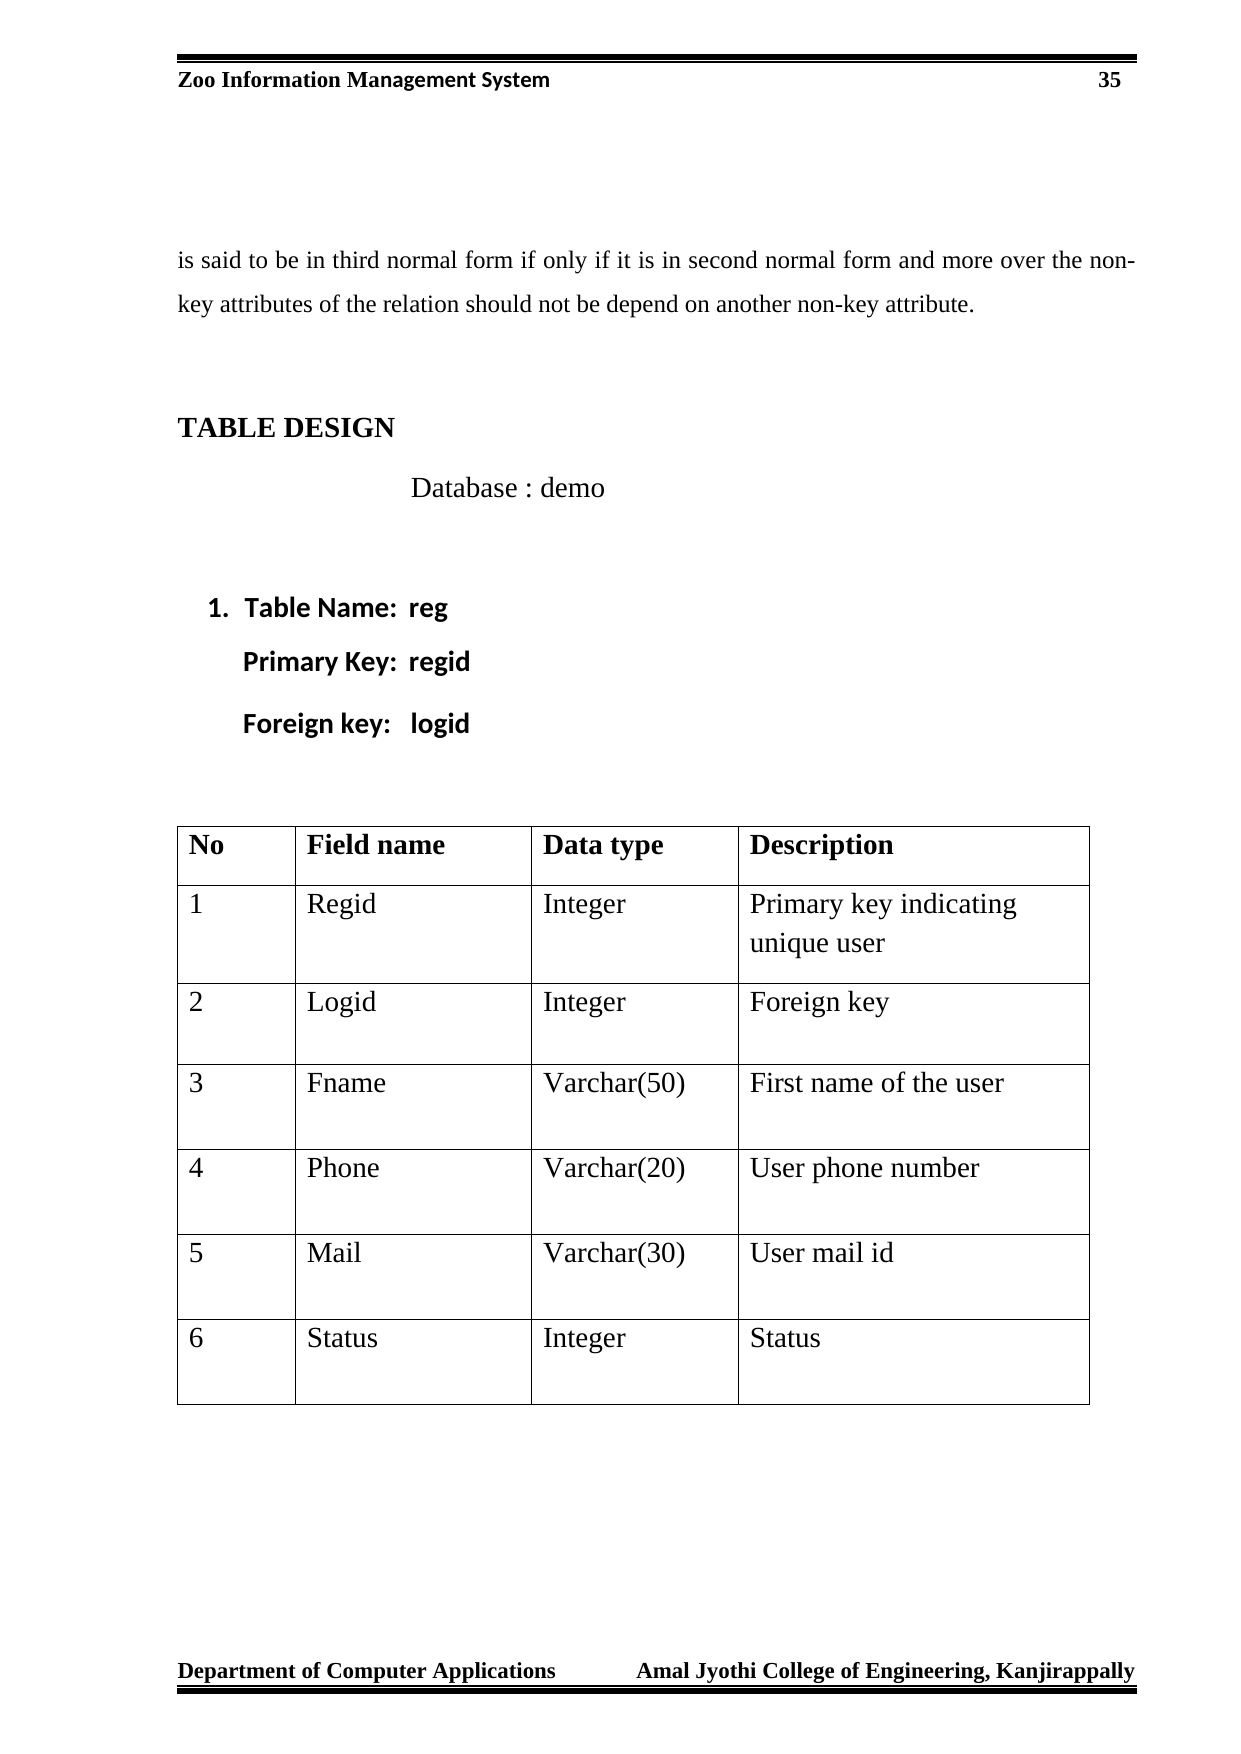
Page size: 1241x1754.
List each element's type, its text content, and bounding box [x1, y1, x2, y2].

table_header Description [739, 827, 1089, 885]
table_cell User phone number [739, 1150, 1089, 1234]
table_cell Phone [296, 1150, 531, 1234]
table_cell 3 [178, 1065, 295, 1149]
table_cell Primary key indicating unique user [739, 886, 1089, 983]
table_cell 4 [178, 1150, 295, 1234]
table_header Data type [532, 827, 738, 885]
text Foreign key: logid [177, 705, 1137, 741]
table_cell Status [296, 1320, 531, 1404]
table_cell Fname [296, 1065, 531, 1149]
table_cell Mail [296, 1235, 531, 1319]
list Table Name: reg [207, 589, 1137, 624]
table_cell Integer [532, 984, 738, 1064]
table_cell 1 [178, 886, 295, 983]
text is said to be in third normal form if only if it is in second normal form and more over the non-key attributes of the relation should not be depend on another non-key attribute. [177, 246, 1137, 317]
table_cell Integer [532, 1320, 738, 1404]
table_header No [178, 827, 295, 885]
table_cell Foreign key [739, 984, 1089, 1064]
table_cell Varchar(30) [532, 1235, 738, 1319]
table_cell Varchar(20) [532, 1150, 738, 1234]
table_cell Status [739, 1320, 1089, 1404]
table_cell 5 [178, 1235, 295, 1319]
table_header Field name [296, 827, 531, 885]
table_cell 6 [178, 1320, 295, 1404]
table_cell User mail id [739, 1235, 1089, 1319]
text Primary Key: regid [177, 643, 1137, 679]
text Database : demo [177, 470, 1137, 503]
table_cell Logid [296, 984, 531, 1064]
table_cell Integer [532, 886, 738, 983]
table_cell First name of the user [739, 1065, 1089, 1149]
text TABLE DESIGN [177, 411, 1137, 444]
table_cell 2 [178, 984, 295, 1064]
table_cell Regid [296, 886, 531, 983]
table_cell Varchar(50) [532, 1065, 738, 1149]
